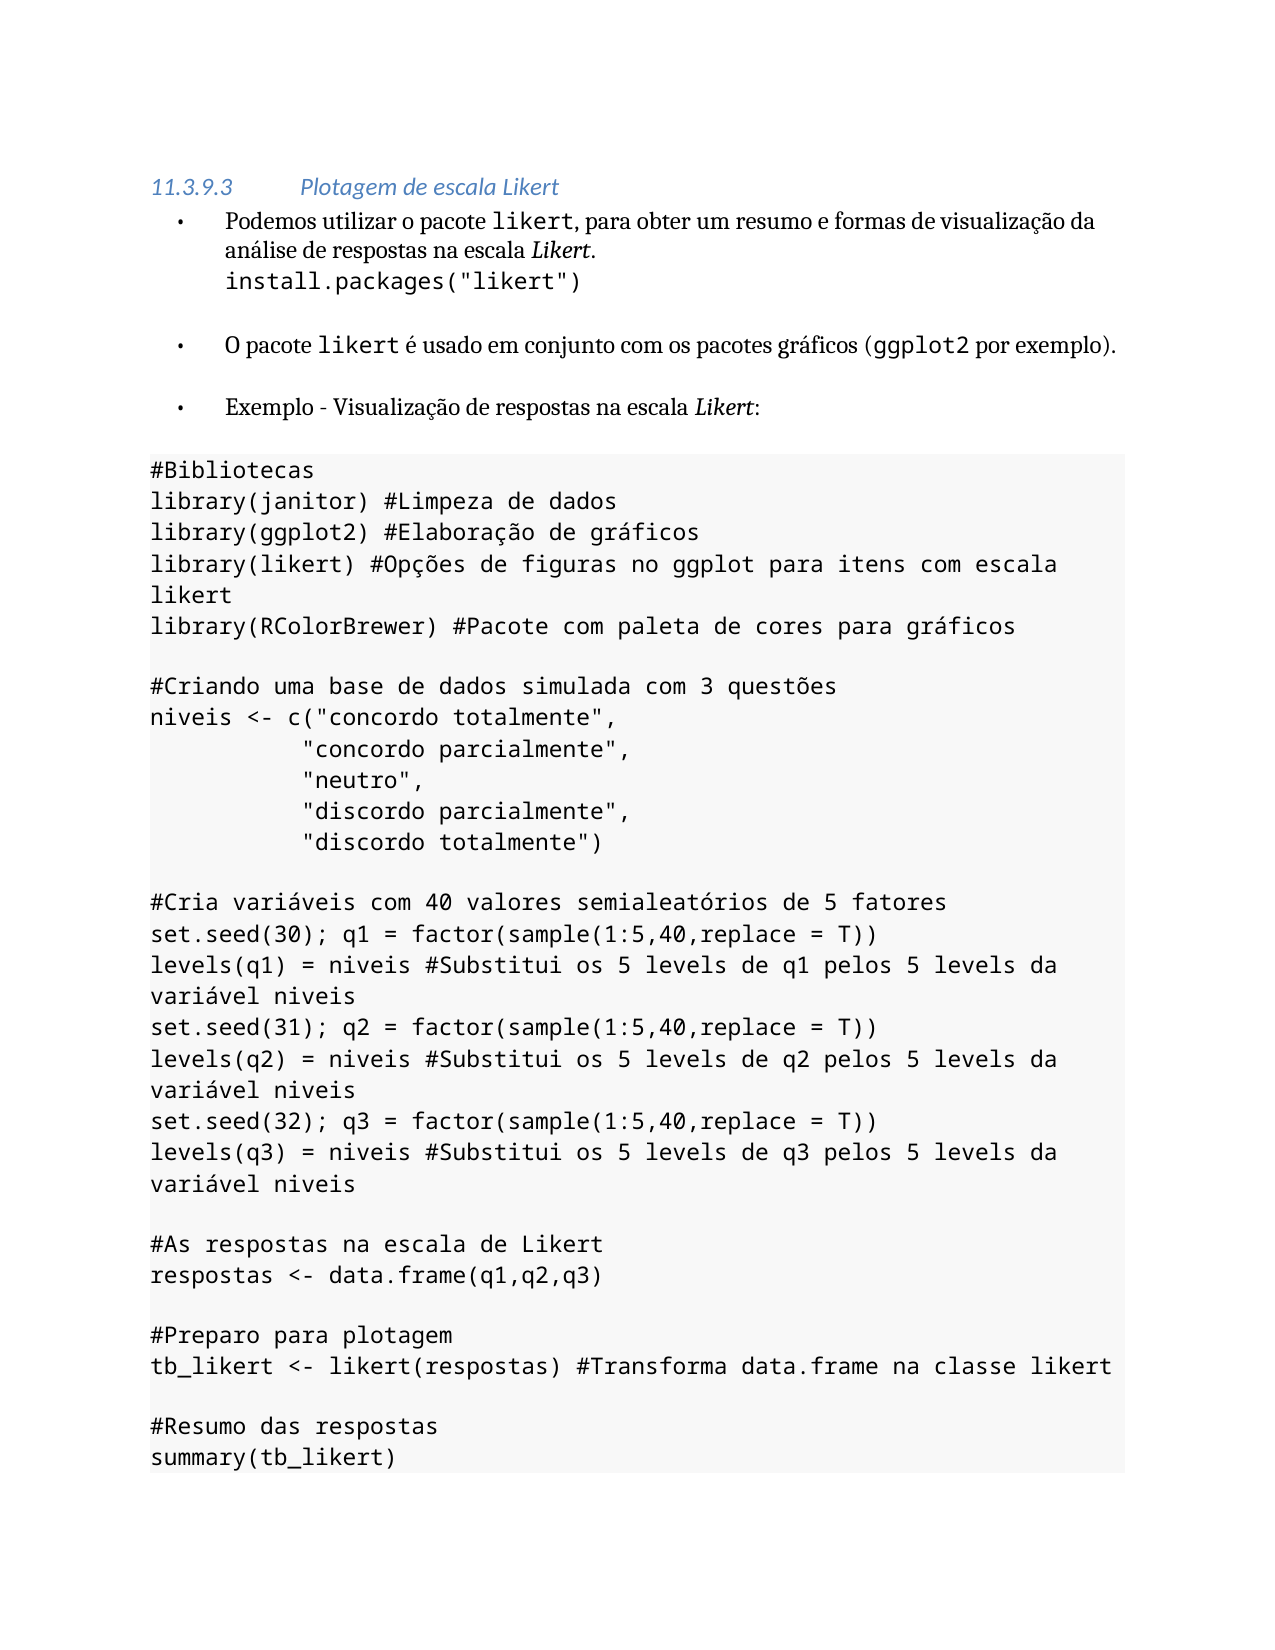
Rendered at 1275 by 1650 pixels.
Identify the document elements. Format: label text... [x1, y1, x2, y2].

subtitle 11.3.9.3 Plotagem de escala Likert [150, 171, 1125, 201]
list Exemplo - Visualização de respostas na escala Likert: [175, 393, 1125, 450]
list Podemos utilizar o pacote likert, para obter um resumo e formas de visualização da análise de respostas na escala Likert. install.packages("likert") [175, 205, 1125, 325]
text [150, 454, 1125, 1473]
list O pacote likert é usado em conjunto com os pacotes gráficos (ggplot2 por exemplo). [175, 329, 1125, 389]
